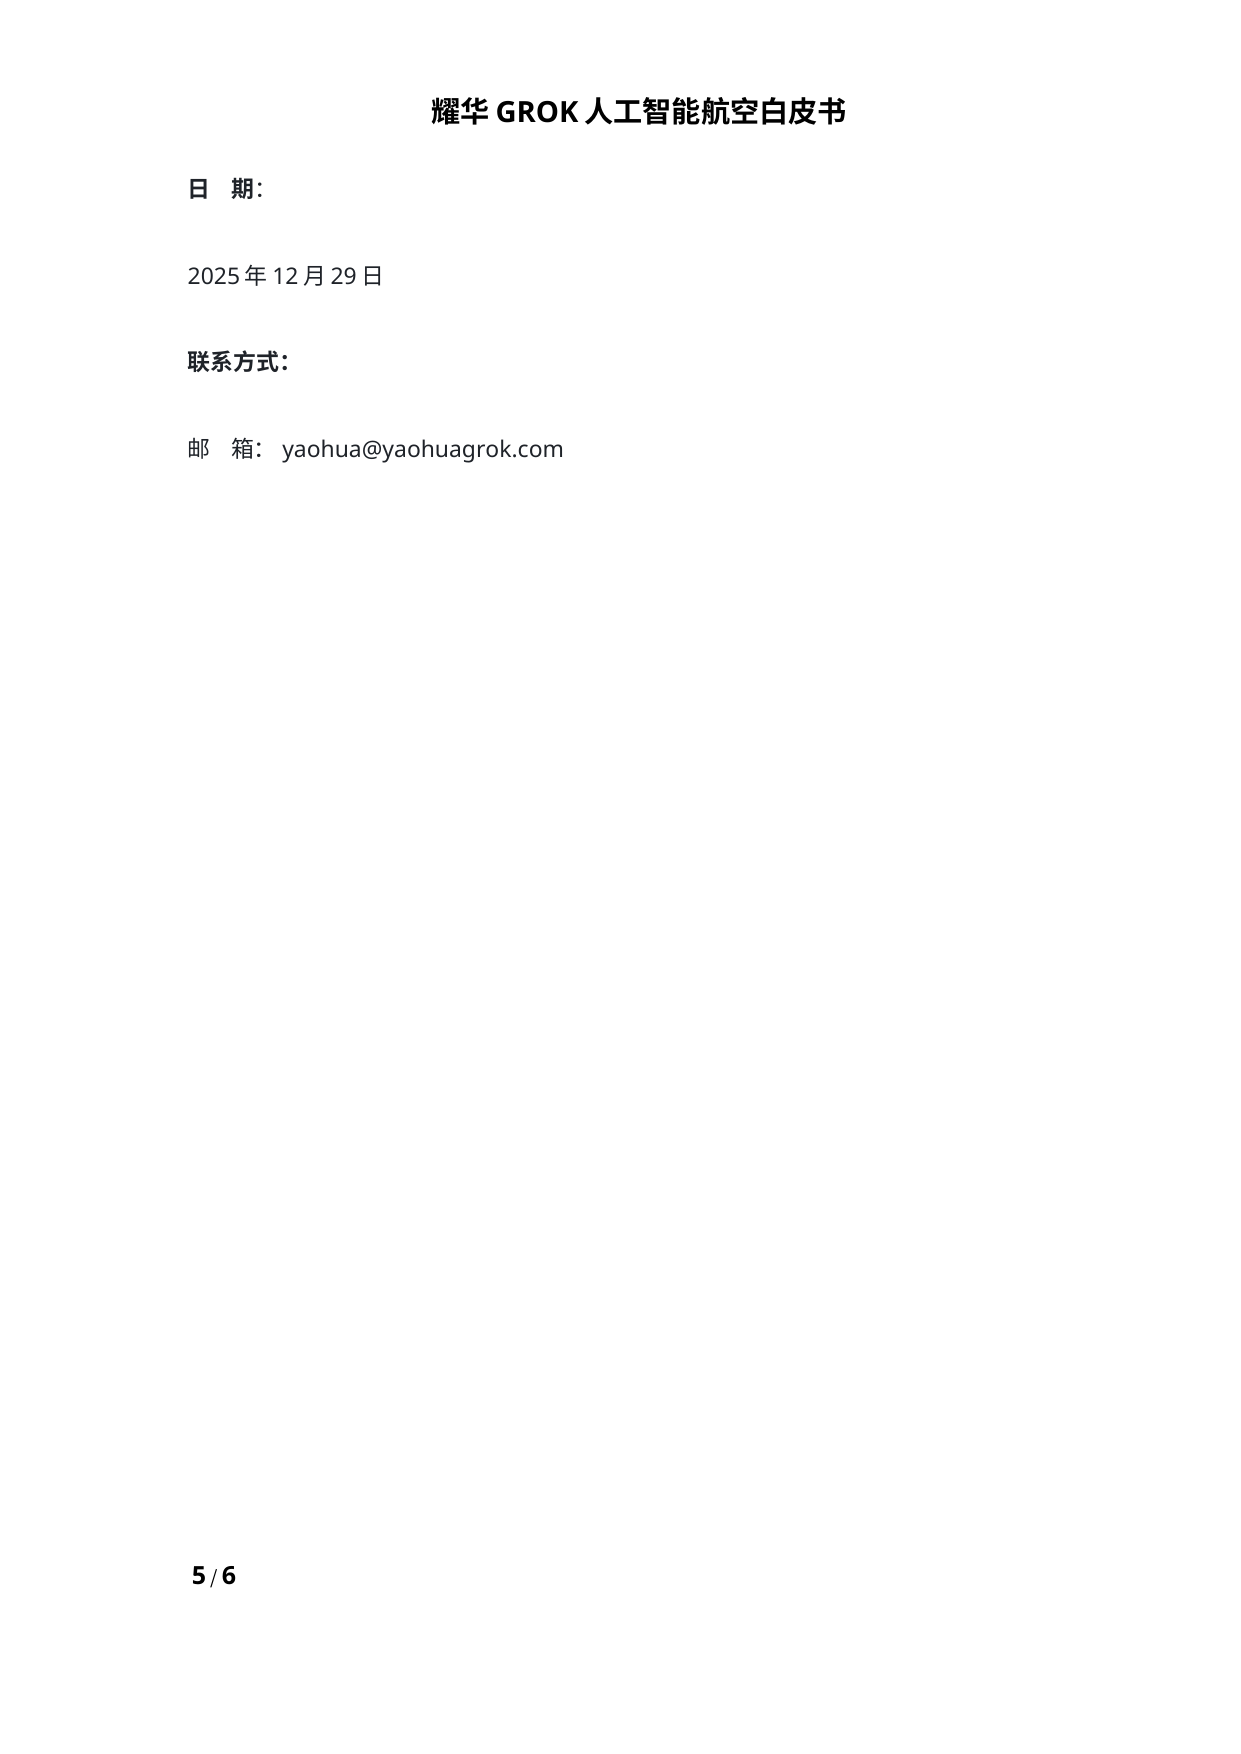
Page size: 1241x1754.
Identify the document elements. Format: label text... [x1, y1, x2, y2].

text 邮 箱： yaohua@yaohuagrok.com [187, 415, 1090, 480]
text 2025年12月29日 [187, 242, 1090, 307]
text 联系方式： [187, 328, 1090, 393]
text 日 期： [187, 155, 1090, 220]
